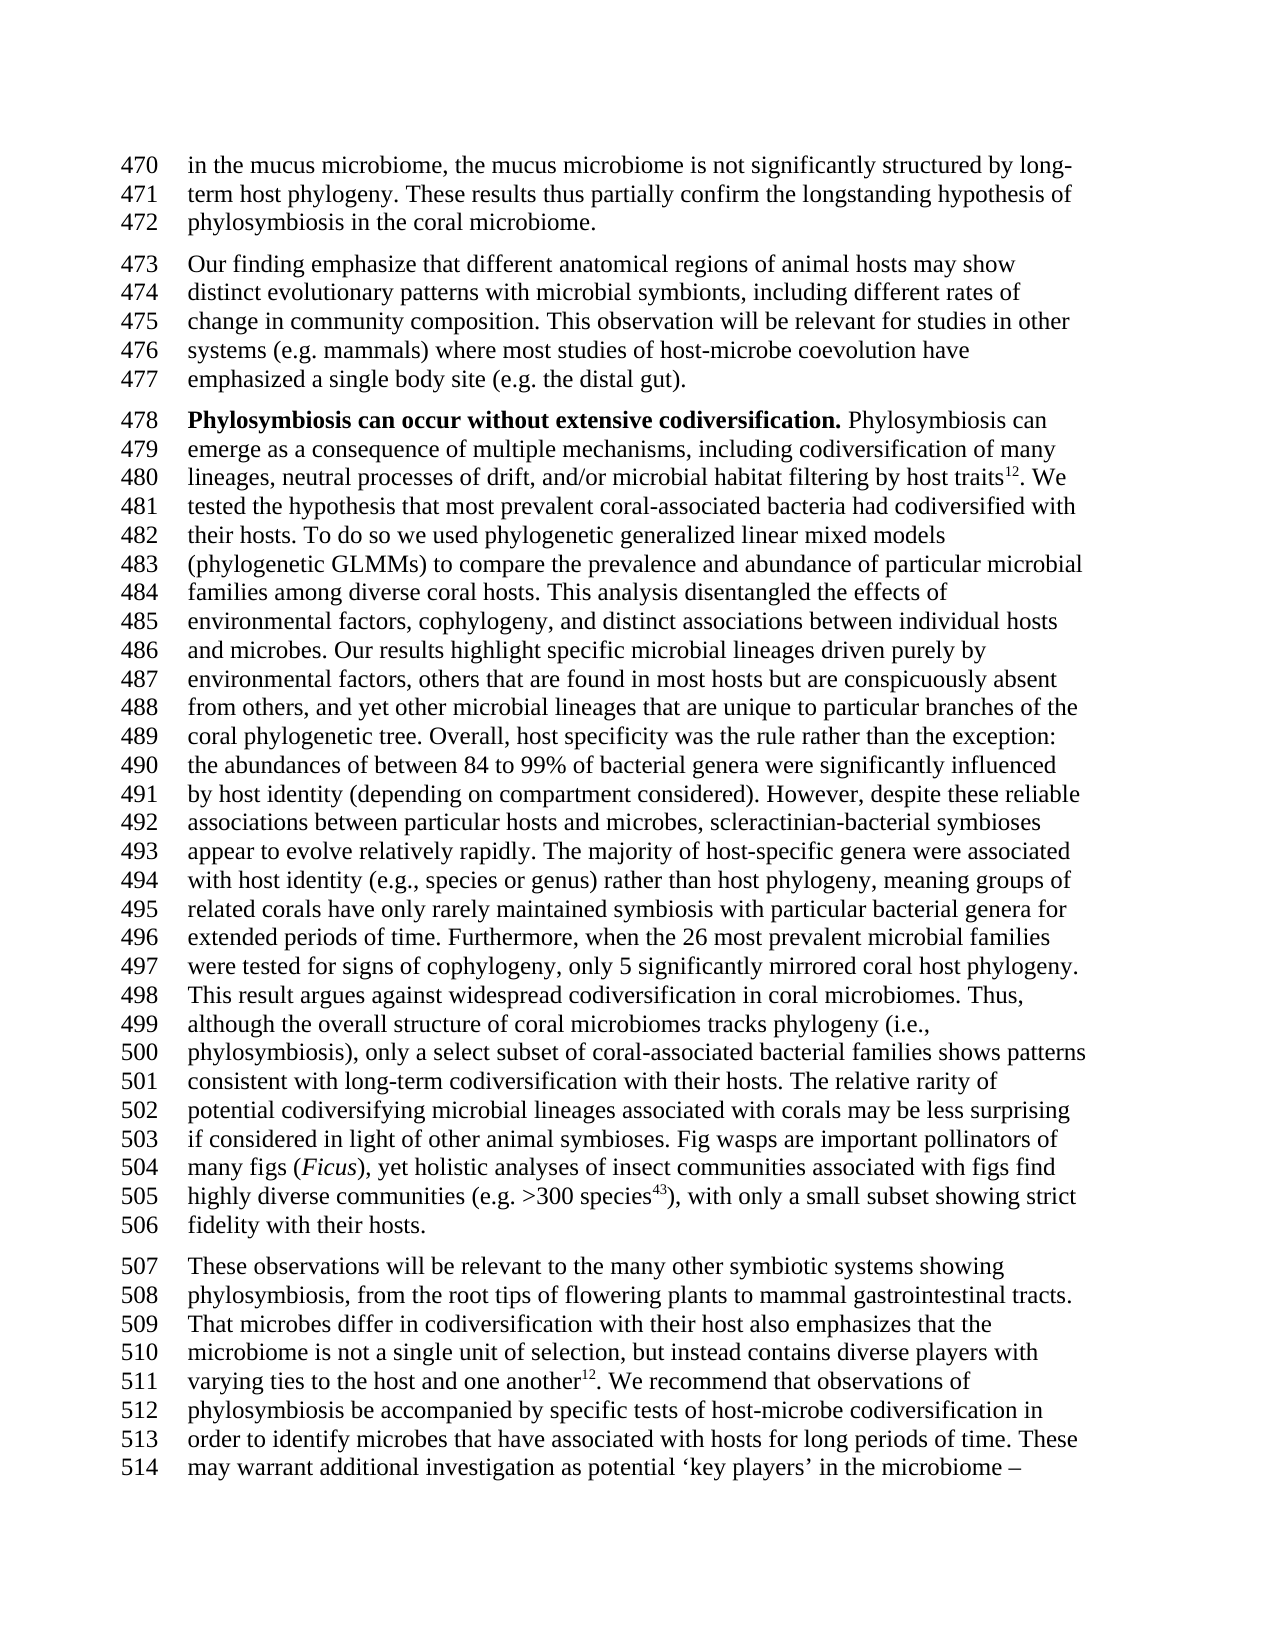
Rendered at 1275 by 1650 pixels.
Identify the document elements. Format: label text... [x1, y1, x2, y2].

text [187, 1251, 1087, 1481]
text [187, 150, 1087, 236]
text Phylosymbiosis can occur without extensive codiversification. Phylosymbiosis can emerge as a consequence of multiple mechanisms, including codiversification of many lineages, neutral processes of drift, and/or microbial habitat filtering by host traits12. We tested the hypothesis that most prevalent coral-associated bacteria had codiversified with their hosts. To do so we used phylogenetic generalized linear mixed models (phylogenetic GLMMs) to compare the prevalence and abundance of particular microbial families among diverse coral hosts. This analysis disentangled the effects of environmental factors, cophylogeny, and distinct associations between individual hosts and microbes. Our results highlight specific microbial lineages driven purely by environmental factors, others that are found in most hosts but are conspicuously absent from others, and yet other microbial lineages that are unique to particular branches of the coral phylogenetic tree. Overall, host specificity was the rule rather than the exception: the abundances of between 84 to 99% of bacterial genera were significantly influenced by host identity (depending on compartment considered). However, despite these reliable associations between particular hosts and microbes, scleractinian-bacterial symbioses appear to evolve relatively rapidly. The majority of host-specific genera were associated with host identity (e.g., species or genus) rather than host phylogeny, meaning groups of related corals have only rarely maintained symbiosis with particular bacterial genera for extended periods of time. Furthermore, when the 26 most prevalent microbial families were tested for signs of cophylogeny, only 5 significantly mirrored coral host phylogeny. This result argues against widespread codiversification in coral microbiomes. Thus, although the overall structure of coral microbiomes tracks phylogeny (i.e., phylosymbiosis), only a select subset of coral-associated bacterial families shows patterns consistent with long-term codiversification with their hosts. The relative rarity of potential codiversifying microbial lineages associated with corals may be less surprising if considered in light of other animal symbioses. Fig wasps are important pollinators of many figs (Ficus), yet holistic analyses of insect communities associated with figs find highly diverse communities (e.g. >300 species43), with only a small subset showing strict fidelity with their hosts. [187, 405, 1087, 1239]
text Our finding emphasize that different anatomical regions of animal hosts may show distinct evolutionary patterns with microbial symbionts, including different rates of change in community composition. This observation will be relevant for studies in other systems (e.g. mammals) where most studies of host-microbe coevolution have emphasized a single body site (e.g. the distal gut). [187, 249, 1087, 392]
